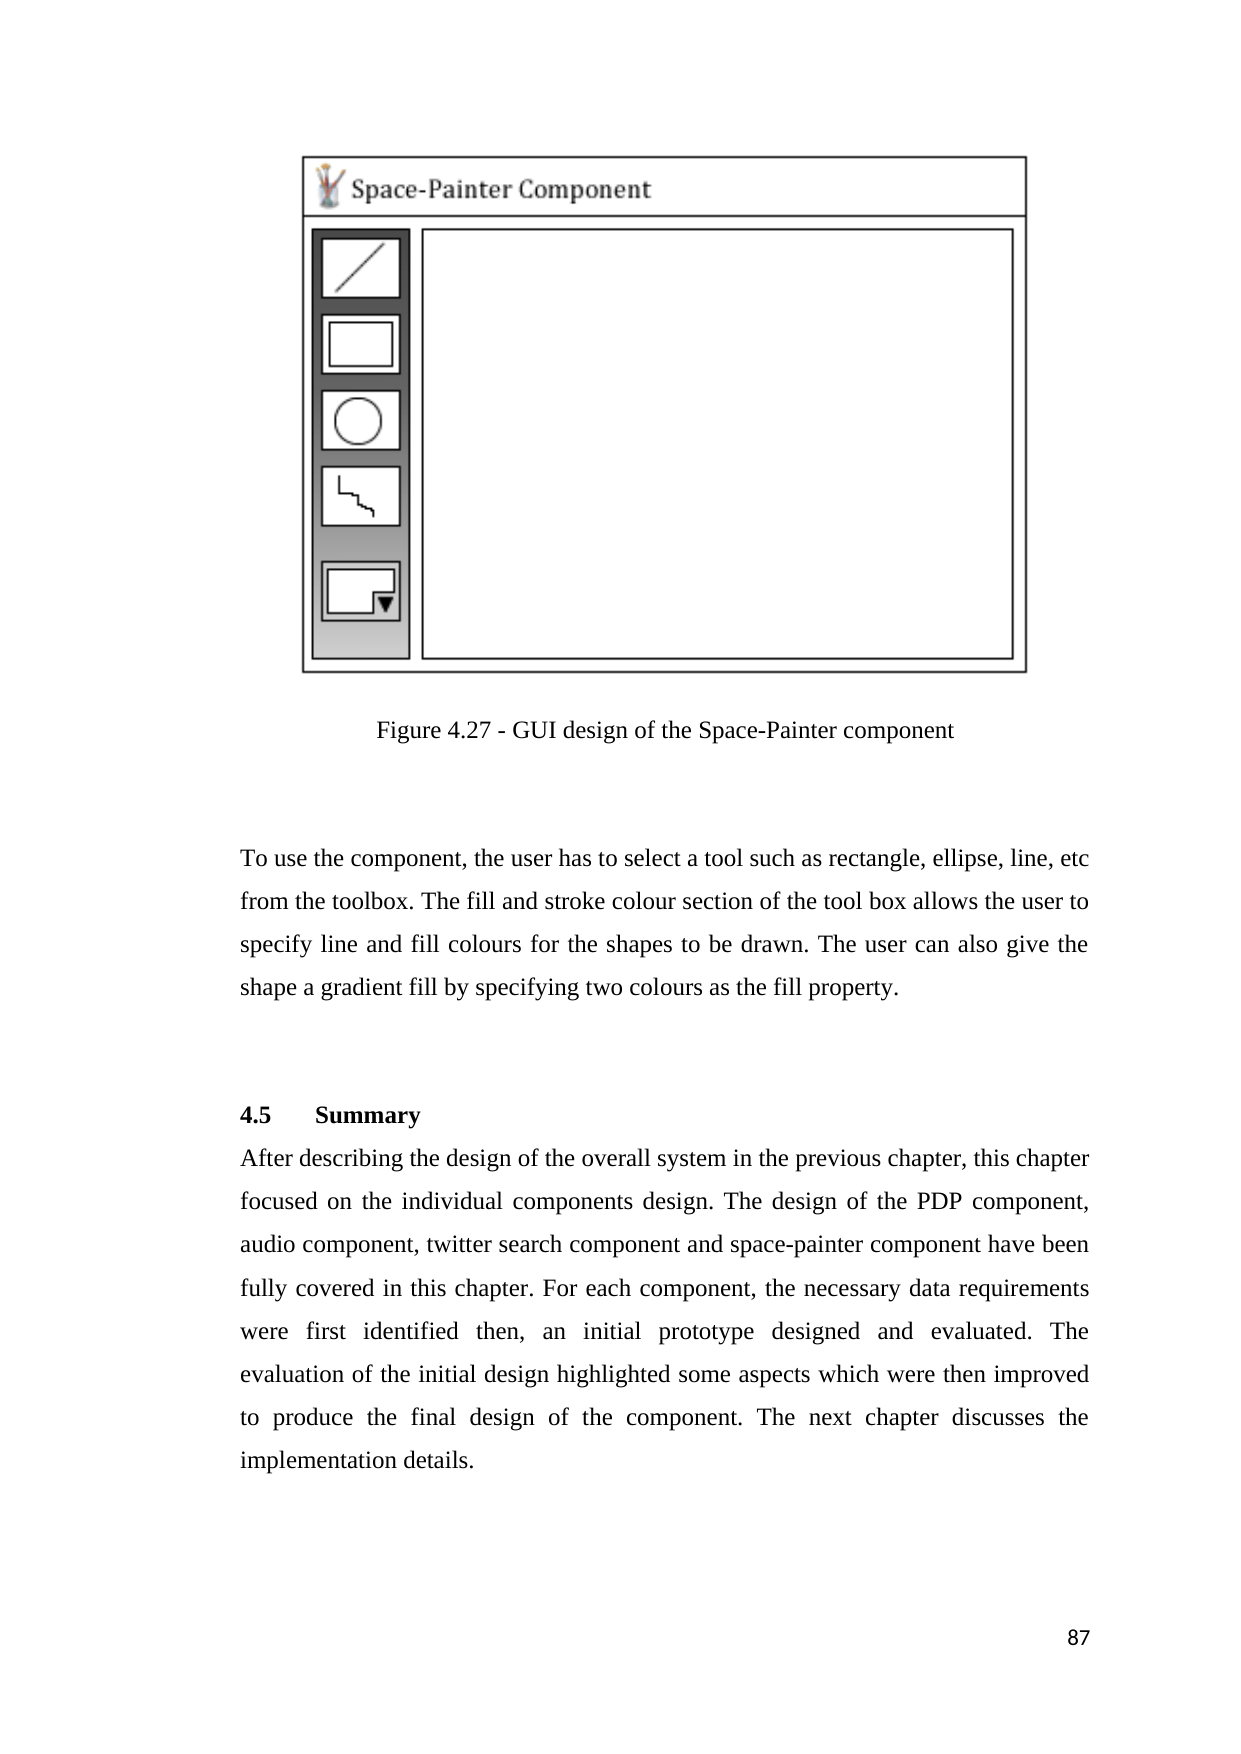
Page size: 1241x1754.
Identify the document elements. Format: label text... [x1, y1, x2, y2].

picture [295, 150, 1035, 681]
text After describing the design of the overall system in the previous chapter, this chapter focused on the individual components design. The design of the PDP component, audio component, twitter search component and space-painter component have been fully covered in this chapter. For each component, the necessary data requirements were first identified then, an initial prototype designed and evaluated. The evaluation of the initial design highlighted some aspects which were then improved to produce the final design of the component. The next chapter discusses the implementation details. [240, 1143, 1090, 1474]
subtitle 4.5 Summary [240, 1100, 1090, 1129]
text To use the component, the user has to select a tool such as rectangle, ellipse, line, etc from the toolbox. The fill and stroke colour section of the tool box allows the user to specify line and fill colours for the shapes to be drawn. The user can also give the shape a gradient fill by specifying two colours as the fill property. [240, 843, 1090, 1001]
